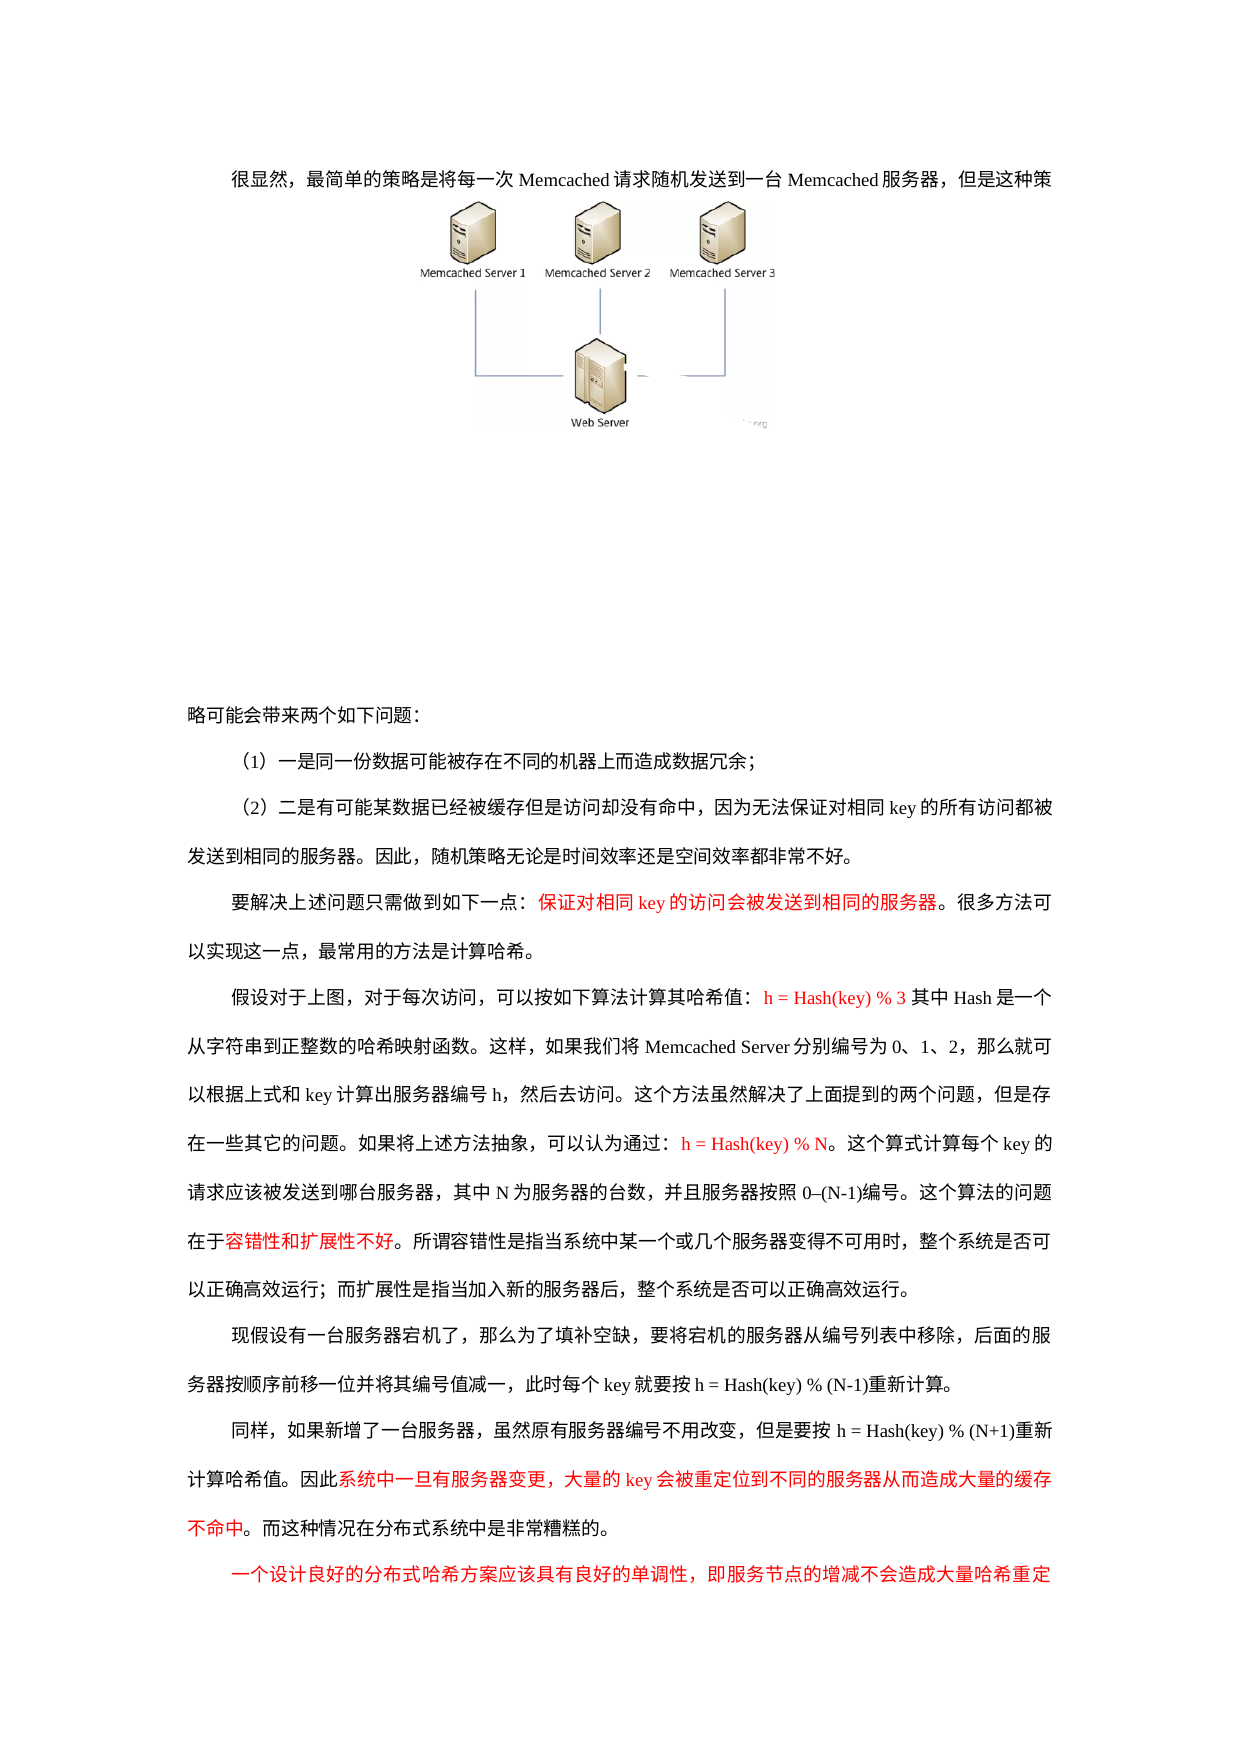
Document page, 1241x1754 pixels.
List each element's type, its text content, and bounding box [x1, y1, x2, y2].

text 要解决上述问题只需做到如下一点：保证对相同key的访问会被发送到相同的服务器。很多方法可以实现这一点，最常用的方法是计算哈希。 [187, 885, 1053, 966]
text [187, 1557, 1053, 1589]
picture [407, 196, 833, 524]
text （2）二是有可能某数据已经被缓存但是访问却没有命中，因为无法保证对相同key的所有访问都被发送到相同的服务器。因此，随机策略无论是时间效率还是空间效率都非常不好。 [187, 790, 1053, 872]
text 假设对于上图，对于每次访问，可以按如下算法计算其哈希值：h = Hash(key) % 3 其中Hash是一个从字符串到正整数的哈希映射函数。这样，如果我们将Memcached Server分别编号为0、1、2，那么就可以根据上式和key计算出服务器编号h，然后去访问。这个方法虽然解决了上面提到的两个问题，但是存在一些其它的问题。如果将上述方法抽象，可以认为通过：h = Hash(key) % N。这个算式计算每个key的请求应该被发送到哪台服务器，其中N为服务器的台数，并且服务器按照0–(N-1)编号。这个算法的问题在于容错性和扩展性不好。所谓容错性是指当系统中某一个或几个服务器变得不可用时，整个系统是否可以正确高效运行；而扩展性是指当加入新的服务器后，整个系统是否可以正确高效运行。 [187, 980, 1053, 1305]
text 同样，如果新增了一台服务器，虽然原有服务器编号不用改变，但是要按h = Hash(key) % (N+1)重新计算哈希值。因此系统中一旦有服务器变更，大量的key会被重定位到不同的服务器从而造成大量的缓存不命中。而这种情况在分布式系统中是非常糟糕的。 [187, 1413, 1053, 1543]
text （1）一是同一份数据可能被存在不同的机器上而造成数据冗余； [187, 744, 1053, 777]
text 现假设有一台服务器宕机了，那么为了填补空缺，要将宕机的服务器从编号列表中移除，后面的服务器按顺序前移一位并将其编号值减一，此时每个key就要按h = Hash(key) % (N-1)重新计算。 [187, 1318, 1053, 1400]
